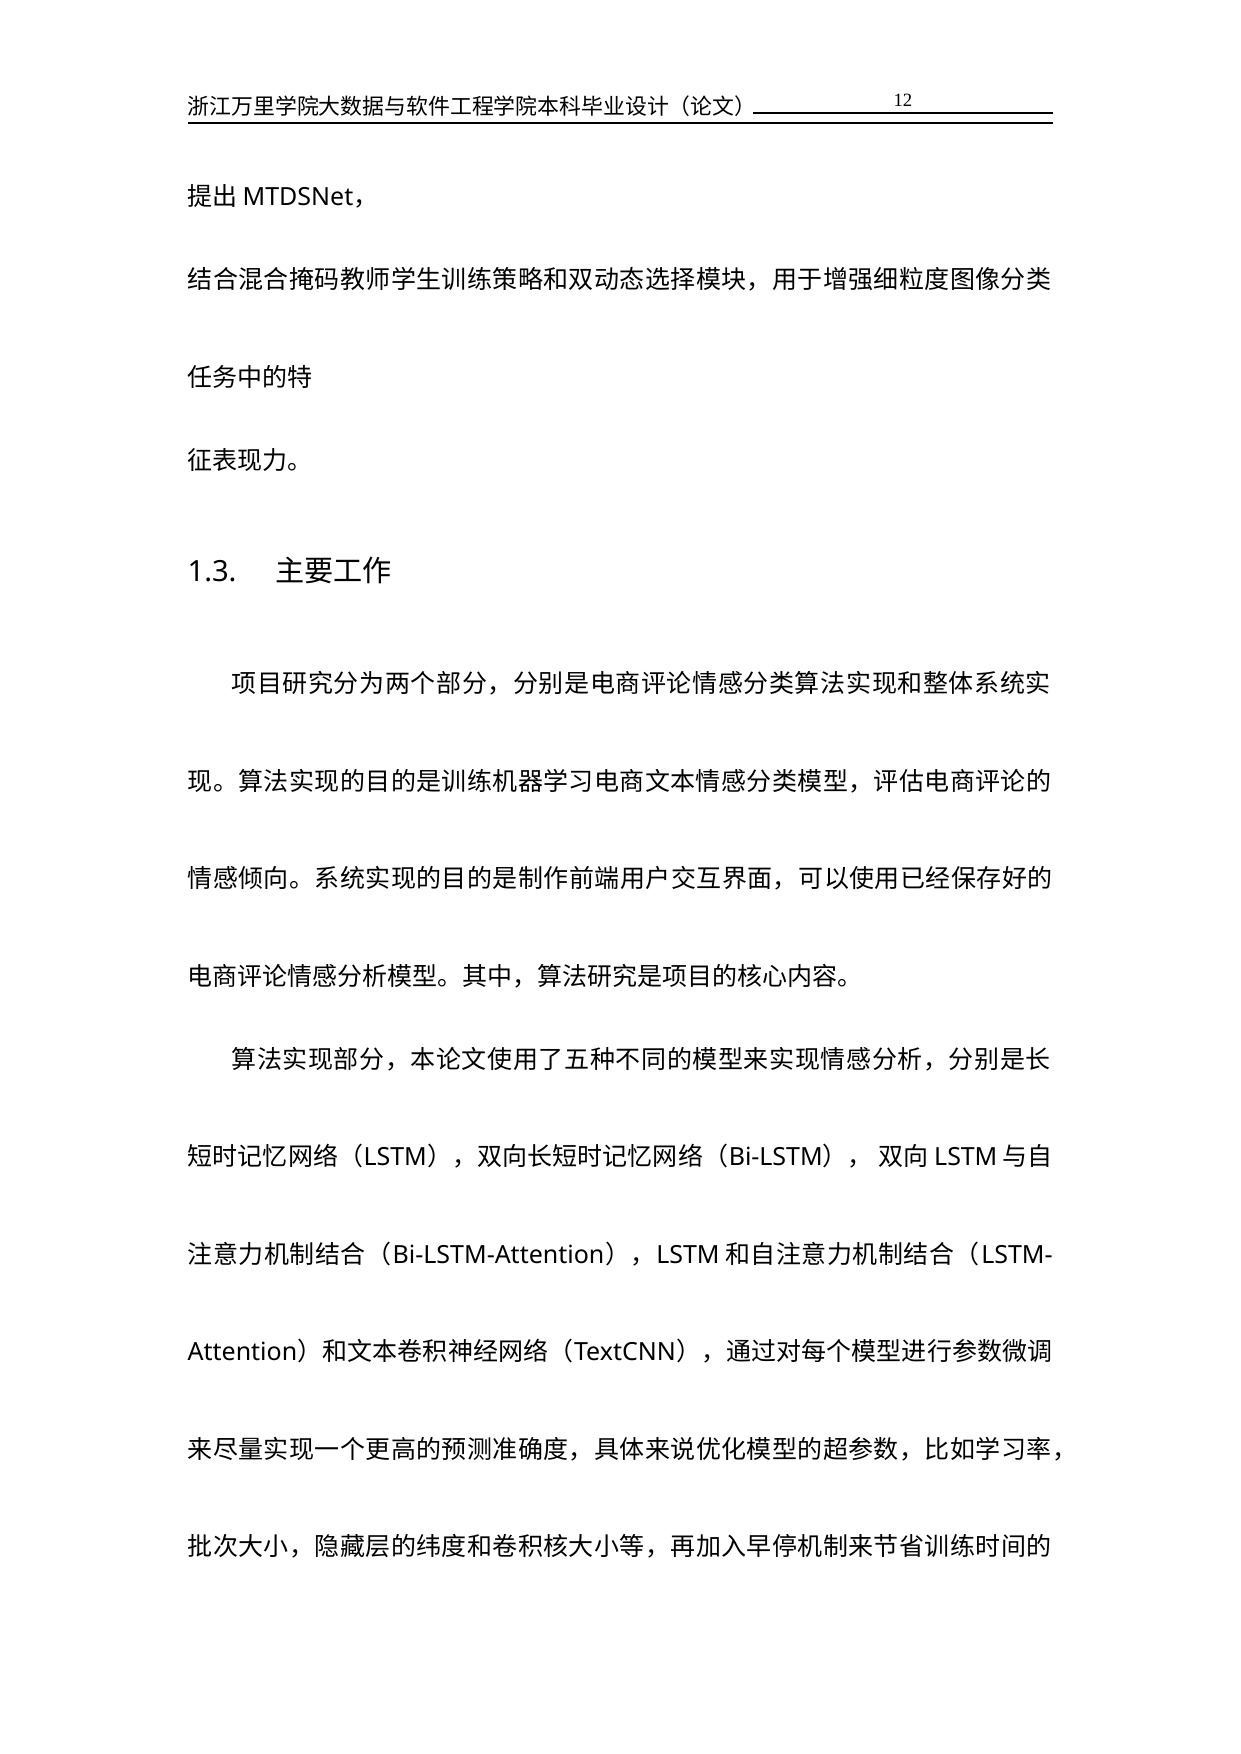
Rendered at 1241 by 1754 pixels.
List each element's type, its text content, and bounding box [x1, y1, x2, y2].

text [187, 162, 1053, 227]
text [187, 1025, 1053, 1577]
subtitle 主要工作 [187, 536, 1053, 601]
text 项目研究分为两个部分，分别是电商评论情感分类算法实现和整体系统实现。算法实现的目的是训练机器学习电商文本情感分类模型，评估电商评论的情感倾向。系统实现的目的是制作前端用户交互界面，可以使用已经保存好的电商评论情感分析模型。其中，算法研究是项目的核心内容。 [187, 649, 1053, 1007]
text 结合混合掩码教师学生训练策略和双动态选择模块，用于增强细粒度图像分类任务中的特 [187, 245, 1053, 408]
text 征表现力。 [187, 426, 1053, 491]
